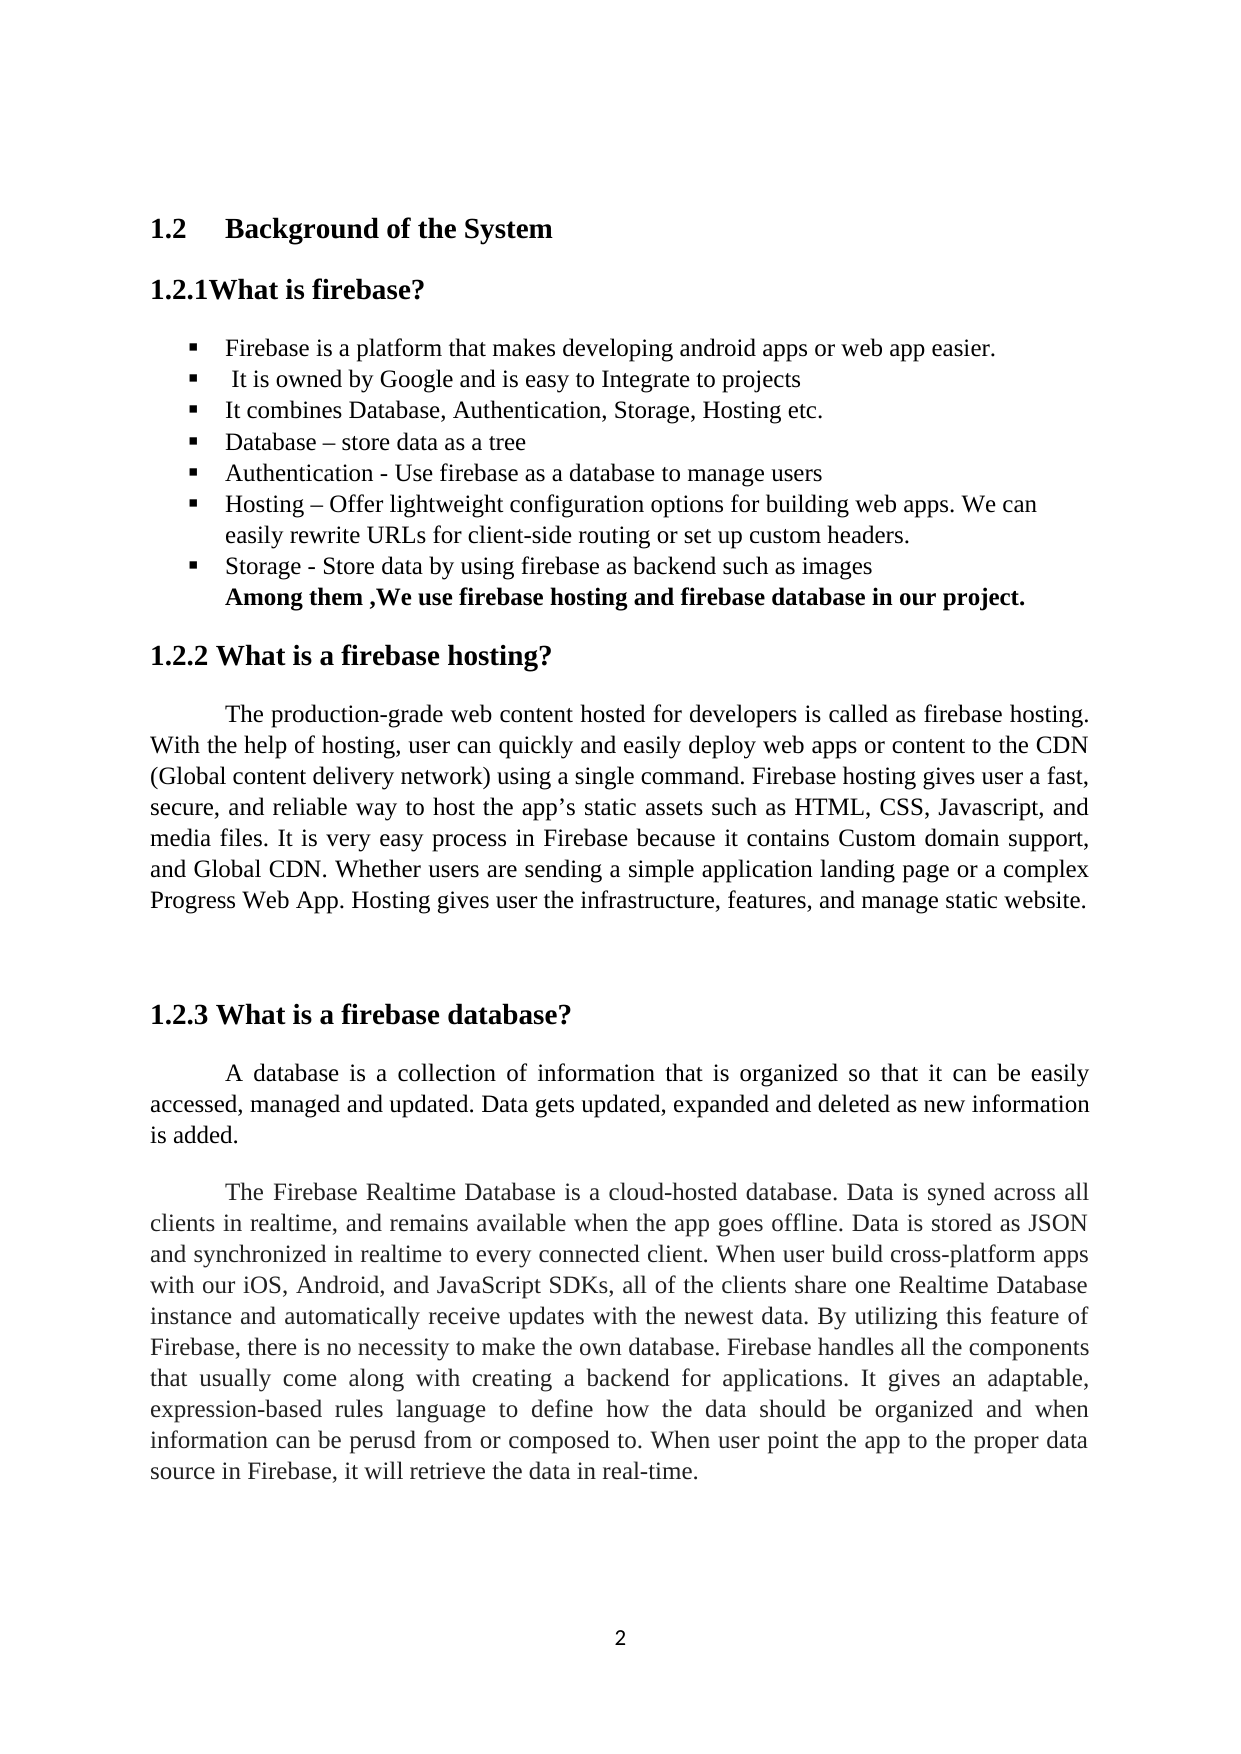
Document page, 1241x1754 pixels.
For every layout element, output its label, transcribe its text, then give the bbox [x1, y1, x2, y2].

text 1.2.1What is firebase? [150, 272, 1090, 306]
list It is owned by Google and is easy to Integrate to projects [187, 364, 1090, 393]
list Firebase is a platform that makes developing android apps or web app easier. [187, 333, 1090, 362]
list Authentication - Use firebase as a database to manage users [187, 458, 1090, 486]
text The production-grade web content hosted for developers is called as firebase hosting. With the help of hosting, user can quickly and easily deploy web apps or content to the CDN (Global content delivery network) using a single command. Firebase hosting gives user a fast, secure, and reliable way to host the app’s static assets such as HTML, CSS, Javascript, and media files. It is very easy process in Firebase because it contains Custom domain support, and Global CDN. Whether users are sending a simple application landing page or a complex Progress Web App. Hosting gives user the infrastructure, features, and manage static website. [150, 699, 1090, 914]
list Hosting – Offer lightweight configuration options for building web apps. We can easily rewrite URLs for client-side routing or set up custom headers. [187, 489, 1090, 548]
text A database is a collection of information that is organized so that it can be easily accessed, managed and updated. Data gets updated, expanded and deleted as new information is added. [150, 1058, 1090, 1149]
text The Firebase Realtime Database is a cloud-hosted database. Data is syned across all clients in realtime, and remains available when the app goes offline. Data is stored as JSON and synchronized in realtime to every connected client. When user build cross-platform apps with our iOS, Android, and JavaScript SDKs, all of the clients share one Realtime Database instance and automatically receive updates with the newest data. By utilizing this feature of Firebase, there is no necessity to make the own database. Firebase handles all the components that usually come along with creating a backend for applications. It gives an adaptable, expression-based rules language to define how the data should be organized and when information can be perusd from or composed to. When user point the app to the proper data source in Firebase, it will retrieve the data in real-time. [150, 1177, 1090, 1485]
list Among them ,We use firebase hosting and firebase database in our project. [225, 582, 1090, 611]
list Background of the System [150, 211, 1090, 245]
text 1.2.2 What is a firebase hosting? [150, 638, 1090, 671]
list Storage - Store data by using firebase as backend such as images [187, 551, 1090, 579]
list Database – store data as a tree [187, 427, 1090, 455]
text 1.2.3 What is a firebase database? [150, 997, 1090, 1031]
list It combines Database, Authentication, Storage, Hosting etc. [187, 396, 1090, 424]
